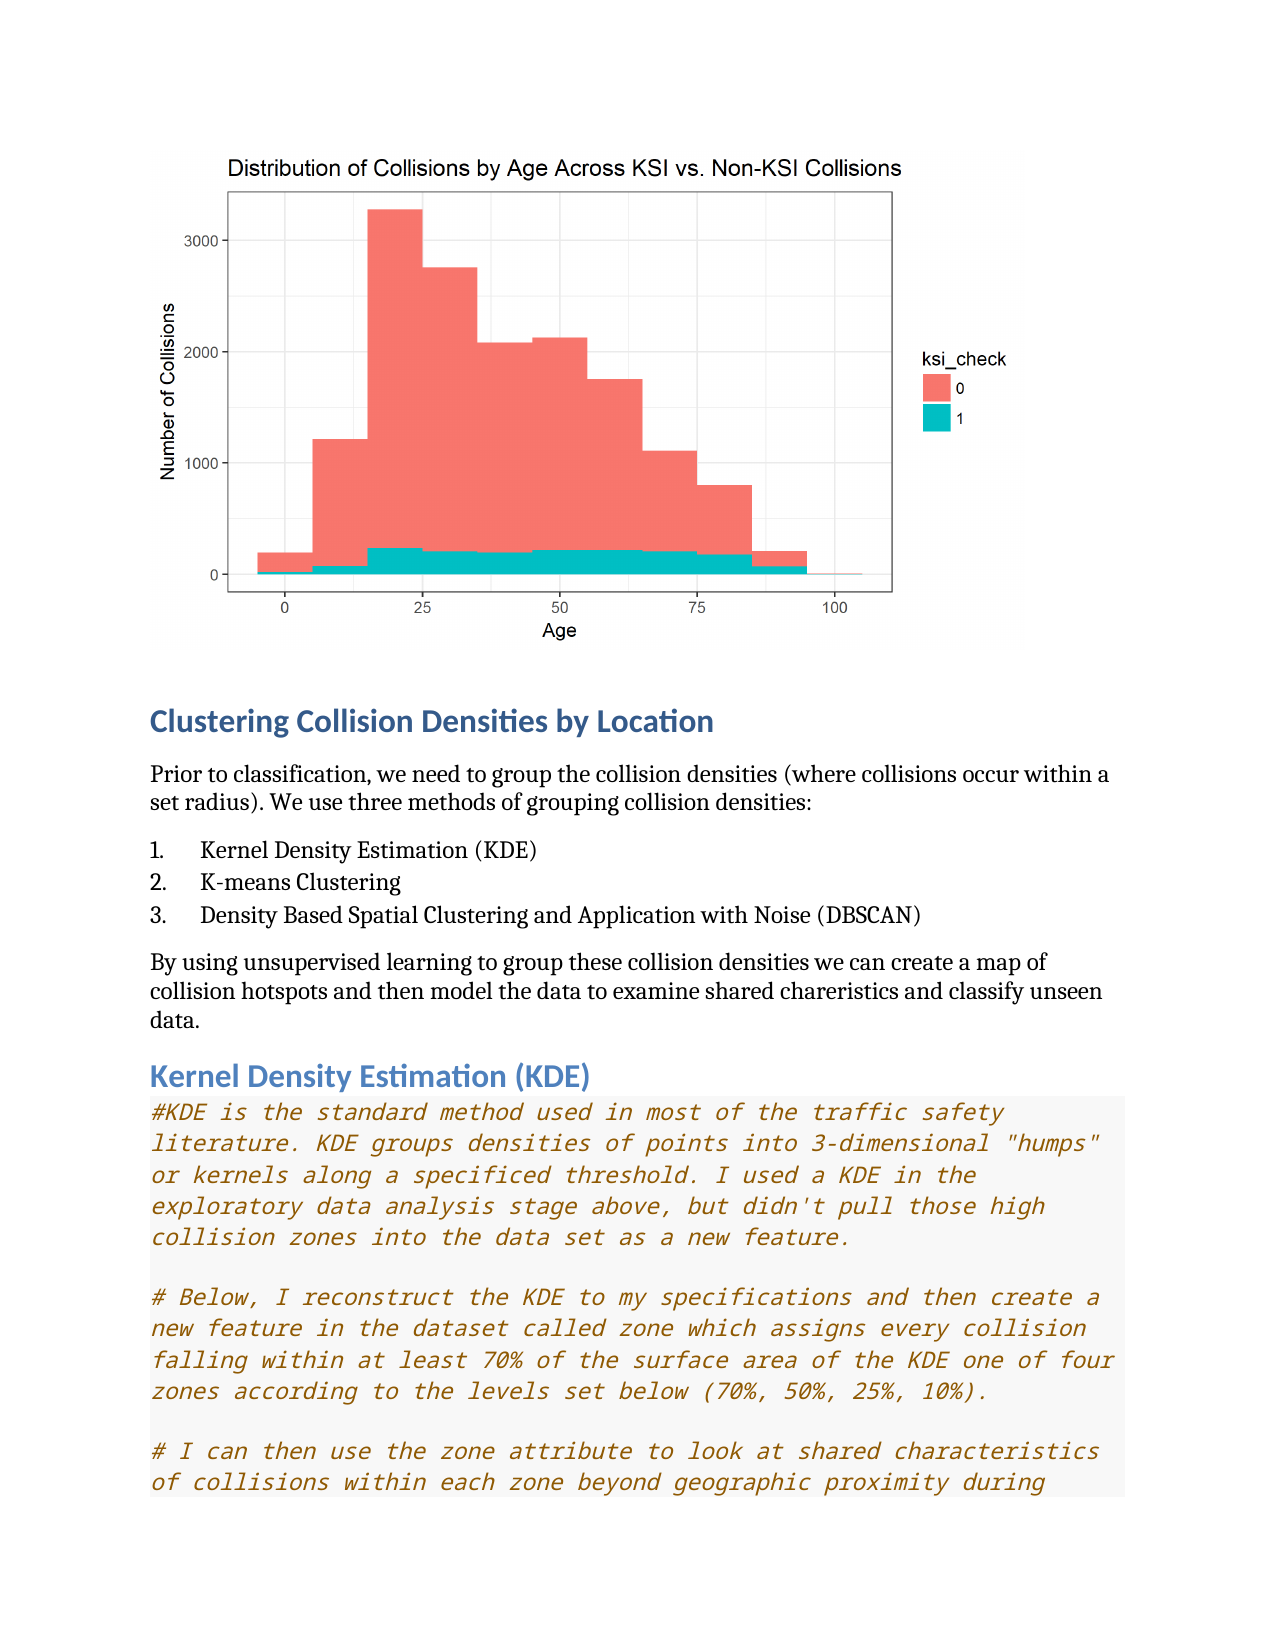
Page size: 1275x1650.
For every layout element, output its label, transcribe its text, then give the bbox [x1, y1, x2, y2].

text By using unsupervised learning to group these collision densities we can create a map of collision hotspots and then model the data to examine shared chareristics and classify unseen data. [150, 948, 1125, 1034]
list K-means Clustering [150, 868, 1125, 897]
list Kernel Density Estimation (KDE) [150, 836, 1125, 864]
subtitle Kernel Density Estimation (KDE) [150, 1055, 1125, 1096]
subtitle Clustering Collision Densities by Location [150, 700, 1125, 741]
text Prior to classification, we need to group the collision densities (where collisions occur within a set radius). We use three methods of grouping collision densities: [150, 759, 1125, 817]
list Density Based Spatial Clustering and Application with Noise (DBSCAN) [150, 901, 1125, 929]
picture [150, 150, 1025, 650]
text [150, 1096, 1125, 1497]
